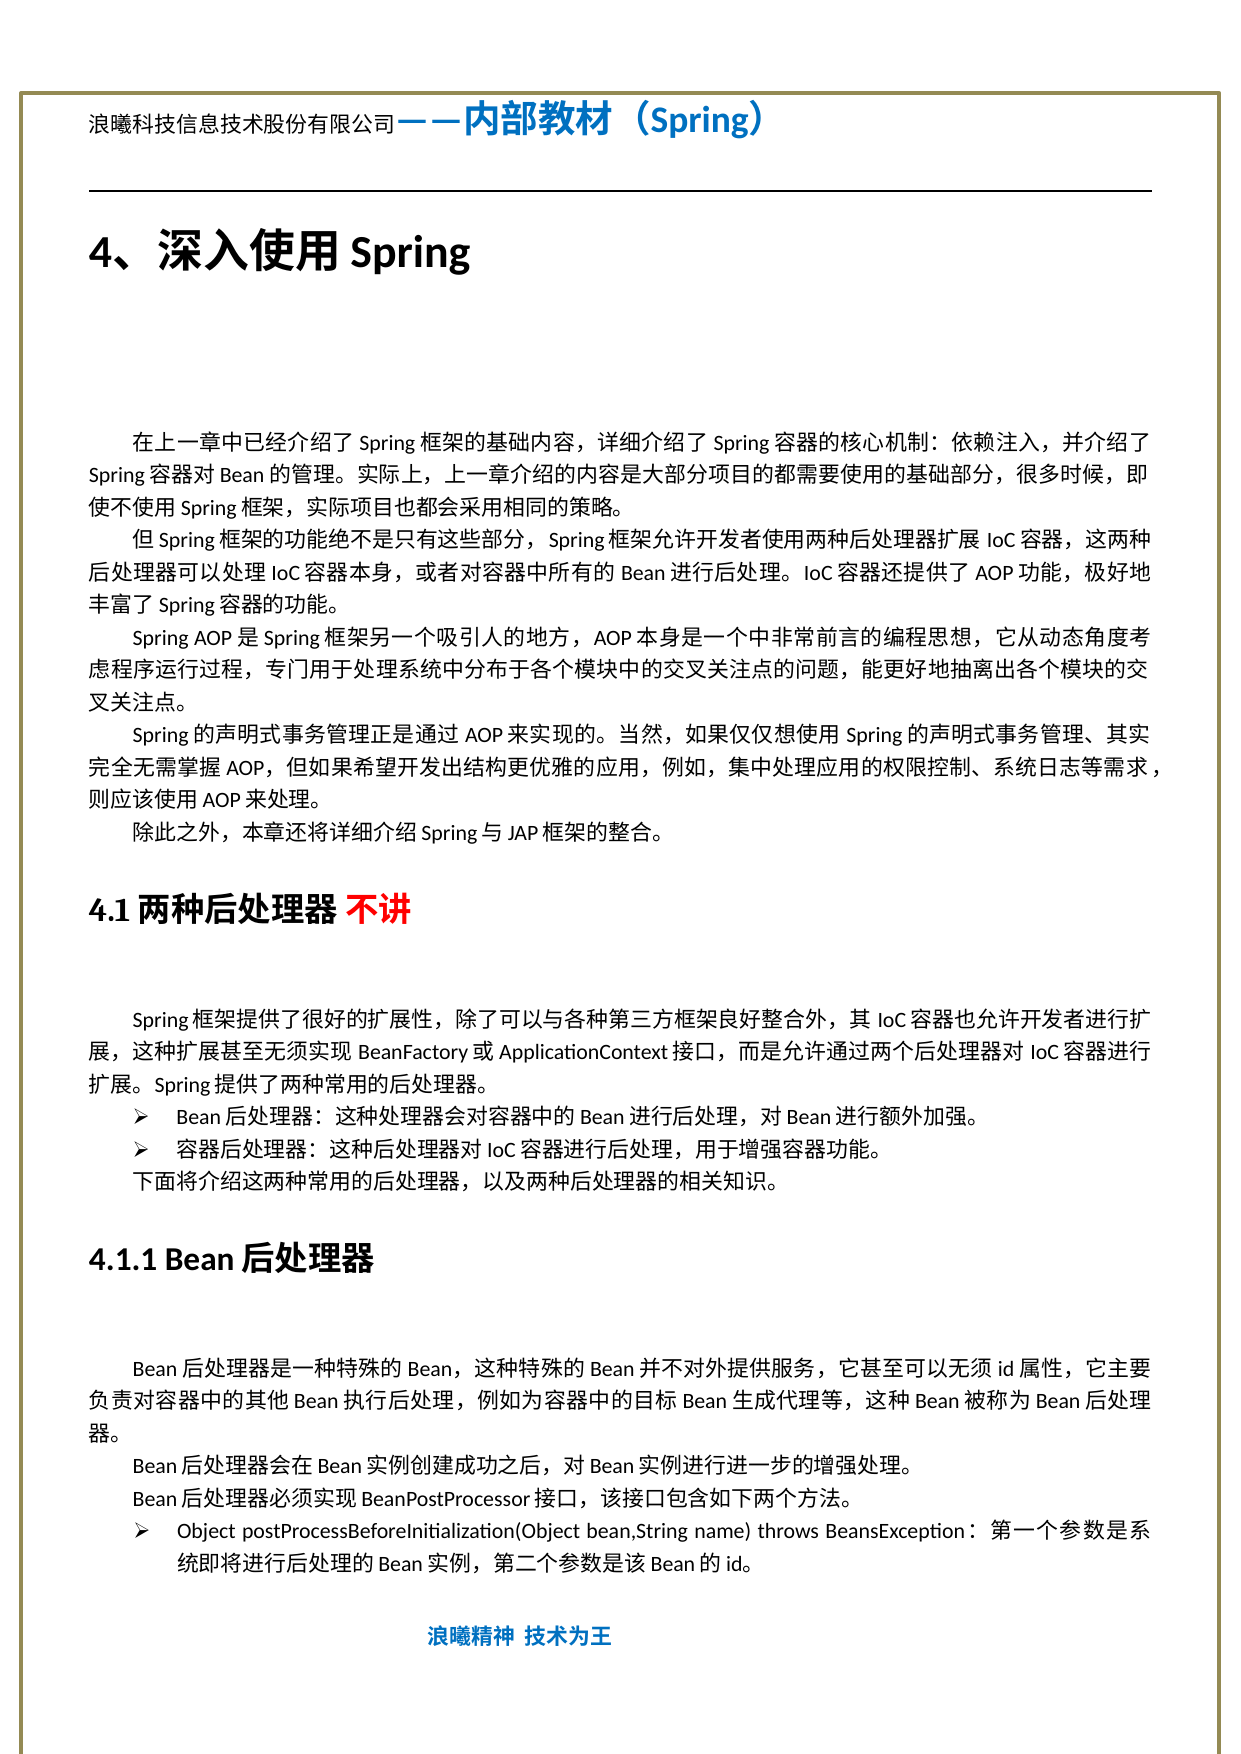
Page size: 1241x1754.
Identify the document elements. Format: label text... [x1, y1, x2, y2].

list 容器后处理器：这种后处理器对IoC容器进行后处理，用于增强容器功能。 [132, 1131, 1152, 1164]
subtitle 4.1.1 Bean后处理器 [89, 1223, 1152, 1288]
subtitle 4、深入使用Spring [89, 199, 1152, 296]
text Spring框架提供了很好的扩展性，除了可以与各种第三方框架良好整合外，其IoC容器也允许开发者进行扩展，这种扩展甚至无须实现BeanFactory或ApplicationContext接口，而是允许通过两个后处理器对IoC容器进行扩展。Spring提供了两种常用的后处理器。 [89, 1001, 1152, 1099]
text Spring AOP是Spring框架另一个吸引人的地方，AOP本身是一个中非常前言的编程思想，它从动态角度考虑程序运行过程，专门用于处理系统中分布于各个模块中的交叉关注点的问题，能更好地抽离出各个模块的交叉关注点。 [89, 619, 1152, 717]
list Object postProcessBeforeInitialization(Object bean,String name) throws BeansException：第一个参数是系统即将进行后处理的Bean实例，第二个参数是该Bean的id。 [133, 1513, 1152, 1578]
text Bean后处理器是一种特殊的Bean，这种特殊的Bean并不对外提供服务，它甚至可以无须id属性，它主要负责对容器中的其他Bean执行后处理，例如为容器中的目标Bean生成代理等，这种Bean被称为Bean后处理器。 [89, 1350, 1152, 1448]
subtitle 4.1 两种后处理器 不讲 [89, 874, 1152, 939]
list Bean后处理器：这种处理器会对容器中的Bean进行后处理，对Bean进行额外加强。 [132, 1099, 1152, 1131]
text Bean后处理器会在Bean实例创建成功之后，对Bean实例进行进一步的增强处理。 [89, 1448, 1152, 1480]
text Spring的声明式事务管理正是通过AOP来实现的。当然，如果仅仅想使用Spring的声明式事务管理、其实完全无需掌握AOP，但如果希望开发出结构更优雅的应用，例如，集中处理应用的权限控制、系统日志等需求，则应该使用AOP来处理。 [89, 717, 1152, 814]
text 但Spring框架的功能绝不是只有这些部分，Spring框架允许开发者使用两种后处理器扩展IoC容器，这两种后处理器可以处理IoC容器本身，或者对容器中所有的Bean进行后处理。IoC容器还提供了AOP功能，极好地丰富了Spring容器的功能。 [89, 522, 1152, 619]
list 下面将介绍这两种常用的后处理器，以及两种后处理器的相关知识。 [132, 1164, 1152, 1196]
text Bean后处理器必须实现BeanPostProcessor接口，该接口包含如下两个方法。 [89, 1480, 1152, 1513]
text 除此之外，本章还将详细介绍Spring与JAP框架的整合。 [89, 814, 1152, 847]
text 在上一章中已经介绍了Spring框架的基础内容，详细介绍了Spring容器的核心机制：依赖注入，并介绍了Spring容器对Bean的管理。实际上，上一章介绍的内容是大部分项目的都需要使用的基础部分，很多时候，即使不使用Spring框架，实际项目也都会采用相同的策略。 [89, 424, 1152, 522]
